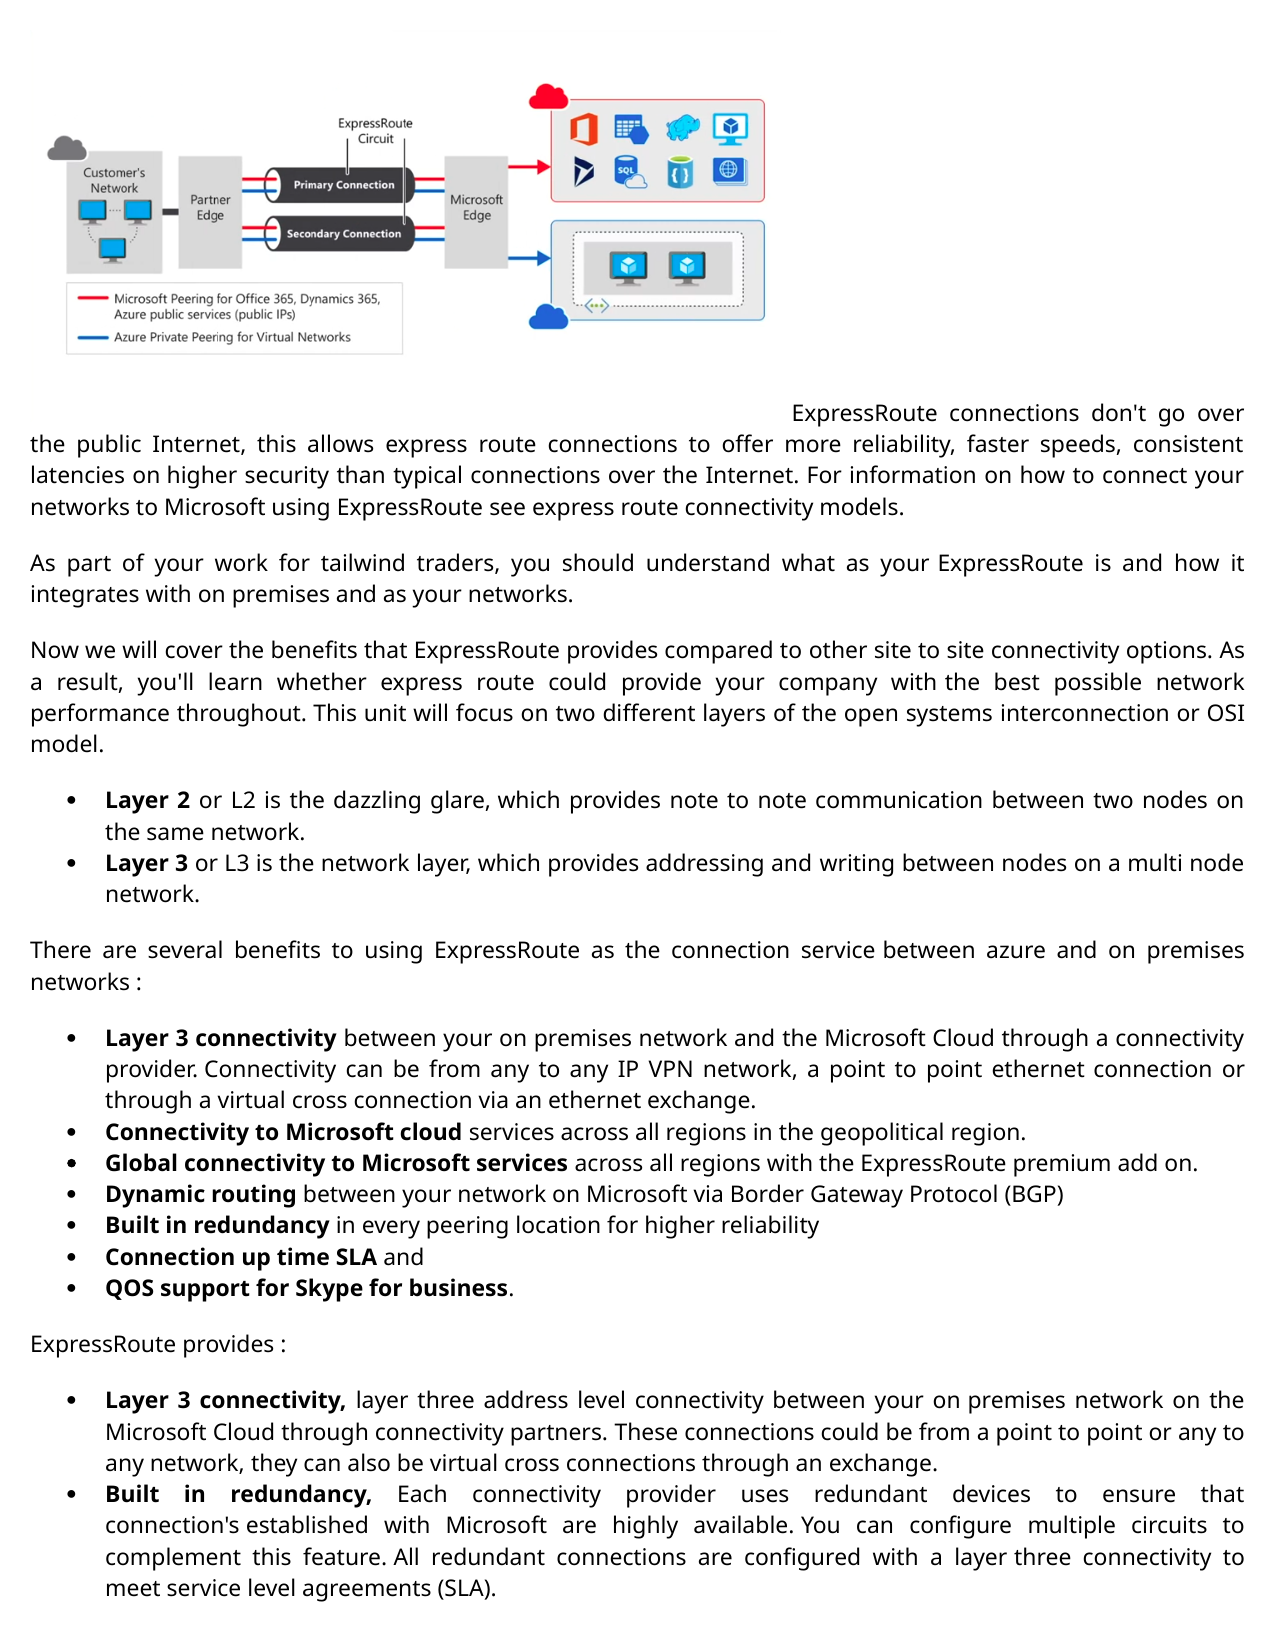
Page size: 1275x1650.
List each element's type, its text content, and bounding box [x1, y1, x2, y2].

list QOS support for Skype for business. [67, 1272, 1245, 1303]
list Global connectivity to Microsoft services across all regions with the ExpressRoute premium add on. [67, 1147, 1245, 1178]
picture [30, 30, 780, 422]
text Now we will cover the benefits that ExpressRoute provides compared to other site to site connectivity options. As a result, you'll learn whether express route could provide your company with the best possible network performance throughout. This unit will focus on two different layers of the open systems interconnection or OSI model. [30, 634, 1245, 759]
list Built in redundancy, Each connectivity provider uses redundant devices to ensure that connection's established with Microsoft are highly available. You can configure multiple circuits to complement this feature. All redundant connections are configured with a layer three connectivity to meet service level agreements (SLA). [67, 1478, 1245, 1603]
text As part of your work for tailwind traders, you should understand what as your ExpressRoute is and how it integrates with on premises and as your networks. [30, 547, 1245, 609]
list Connectivity to Microsoft cloud services across all regions in the geopolitical region. [67, 1116, 1245, 1147]
list Connection up time SLA and [67, 1241, 1245, 1272]
list Layer 3 connectivity between your on premises network and the Microsoft Cloud through a connectivity provider. Connectivity can be from any to any IP VPN network, a point to point ethernet connection or through a virtual cross connection via an ethernet exchange. [67, 1022, 1245, 1116]
list Built in redundancy in every peering location for higher reliability [67, 1209, 1245, 1241]
list Dynamic routing between your network on Microsoft via Border Gateway Protocol (BGP) [67, 1178, 1245, 1209]
list Layer 3 or L3 is the network layer, which provides addressing and writing between nodes on a multi node network. [67, 847, 1245, 909]
text ExpressRoute provides : [30, 1328, 1245, 1359]
text There are several benefits to using ExpressRoute as the connection service between azure and on premises networks : [30, 934, 1245, 997]
list Layer 2 or L2 is the dazzling glare, which provides note to note communication between two nodes on the same network. [67, 784, 1245, 847]
list Layer 3 connectivity, layer three address level connectivity between your on premises network on the Microsoft Cloud through connectivity partners. These connections could be from a point to point or any to any network, they can also be virtual cross connections through an exchange. [67, 1384, 1245, 1478]
